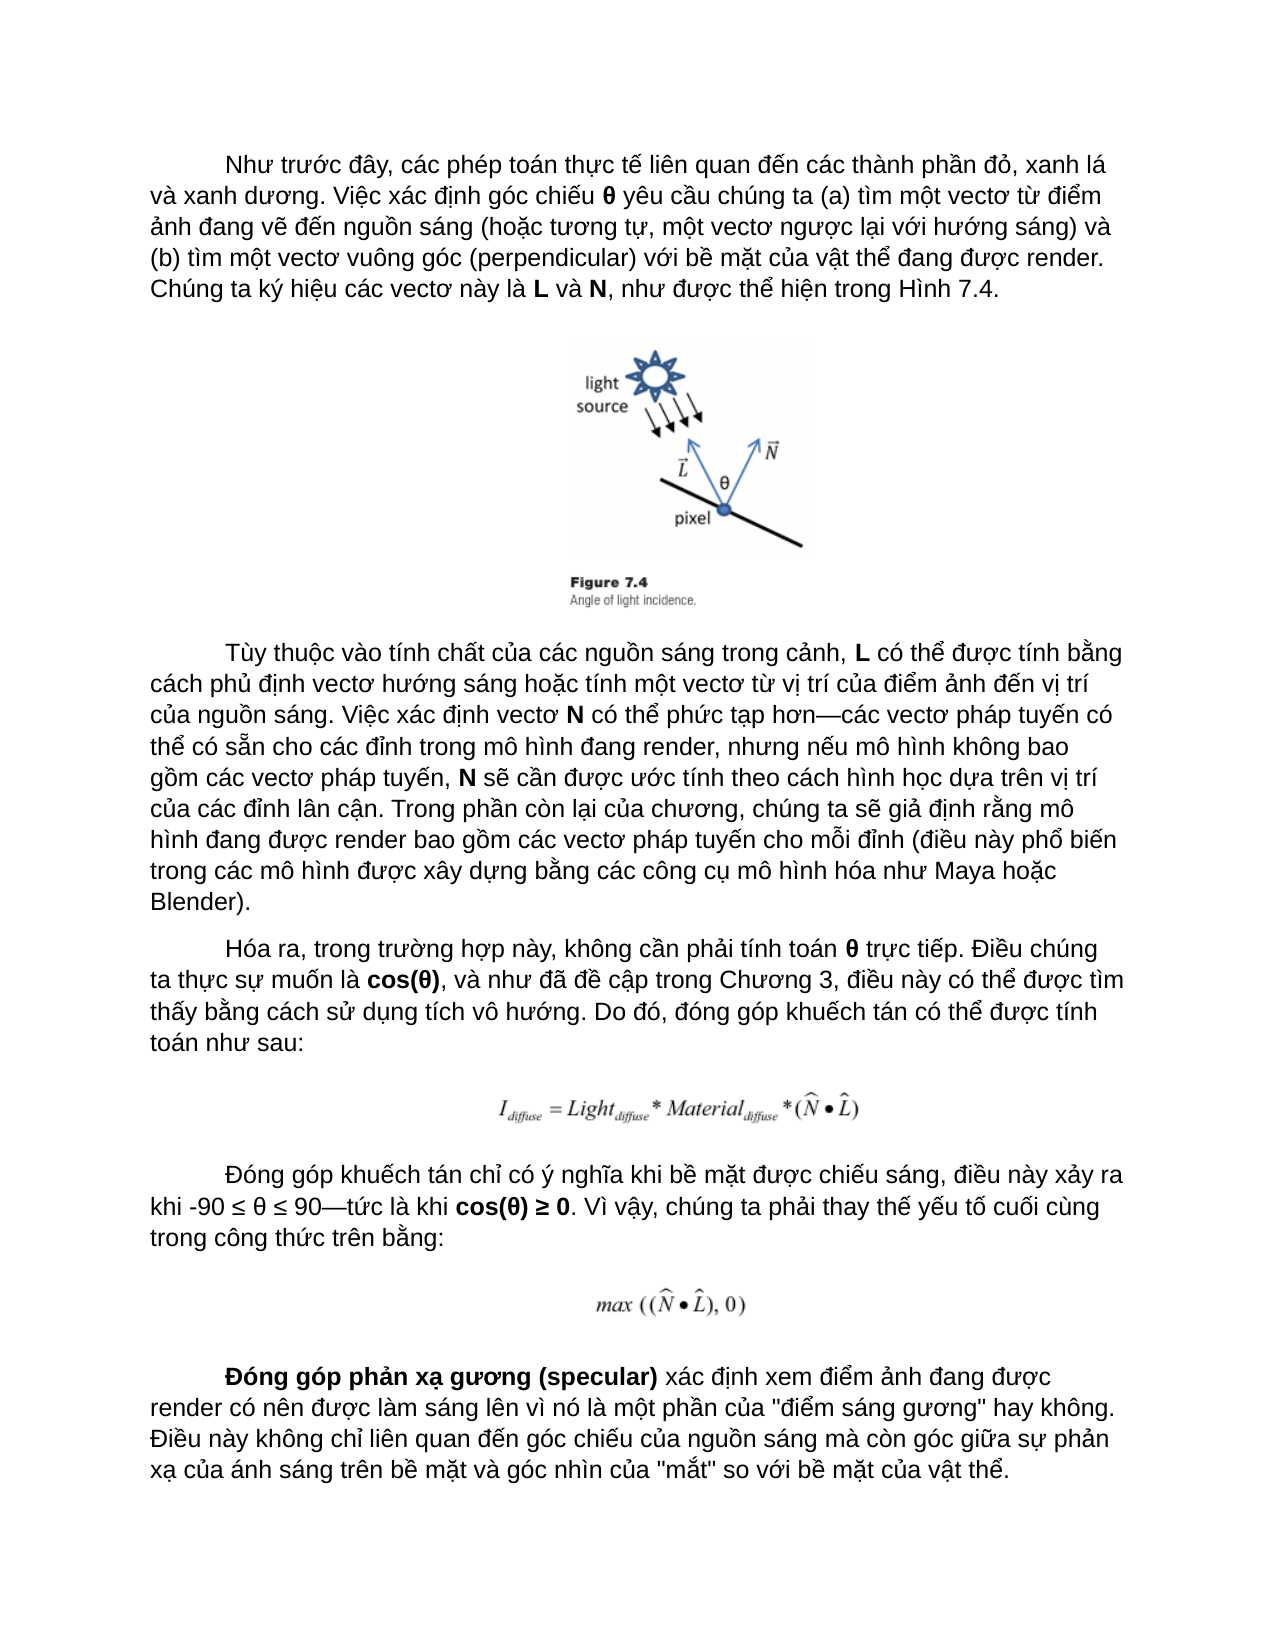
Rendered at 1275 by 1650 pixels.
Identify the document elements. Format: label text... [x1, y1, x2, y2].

text Đóng góp khuếch tán chỉ có ý nghĩa khi bề mặt được chiếu sáng, điều này xảy ra khi -90 ≤ θ ≤ 90—tức là khi cos(θ) ≥ 0. Vì vậy, chúng ta phải thay thế yếu tố cuối cùng trong công thức trên bằng: [150, 1160, 1125, 1251]
text Tùy thuộc vào tính chất của các nguồn sáng trong cảnh, L có thể được tính bằng cách phủ định vectơ hướng sáng hoặc tính một vectơ từ vị trí của điểm ảnh đến vị trí của nguồn sáng. Việc xác định vectơ N có thể phức tạp hơn—các vectơ pháp tuyến có thể có sẵn cho các đỉnh trong mô hình đang render, nhưng nếu mô hình không bao gồm các vectơ pháp tuyến, N sẽ cần được ước tính theo cách hình học dựa trên vị trí của các đỉnh lân cận. Trong phần còn lại của chương, chúng ta sẽ giả định rằng mô hình đang được render bao gồm các vectơ pháp tuyến cho mỗi đỉnh (điều này phổ biến trong các mô hình được xây dựng bằng các công cụ mô hình hóa như Maya hoặc Blender). [150, 638, 1125, 915]
text Đóng góp phản xạ gương (specular) xác định xem điểm ảnh đang được render có nên được làm sáng lên vì nó là một phần của "điểm sáng gương" hay không. Điều này không chỉ liên quan đến góc chiếu của nguồn sáng mà còn góc giữa sự phản xạ của ánh sáng trên bề mặt và góc nhìn của "mắt" so với bề mặt của vật thể. [150, 1362, 1125, 1483]
picture [500, 321, 851, 620]
text Như trước đây, các phép toán thực tế liên quan đến các thành phần đỏ, xanh lá và xanh dương. Việc xác định góc chiếu θ yêu cầu chúng ta (a) tìm một vectơ từ điểm ảnh đang vẽ đến nguồn sáng (hoặc tương tự, một vectơ ngược lại với hướng sáng) và (b) tìm một vectơ vuông góc (perpendicular) với bề mặt của vật thể đang được render. Chúng ta ký hiệu các vectơ này là L và N, như được thể hiện trong Hình 7.4. [150, 150, 1125, 303]
picture [557, 1270, 793, 1343]
picture [473, 1075, 877, 1142]
text Hóa ra, trong trường hợp này, không cần phải tính toán θ trực tiếp. Điều chúng ta thực sự muốn là cos(θ), và như đã đề cập trong Chương 3, điều này có thể được tìm thấy bằng cách sử dụng tích vô hướng. Do đó, đóng góp khuếch tán có thể được tính toán như sau: [150, 934, 1125, 1056]
